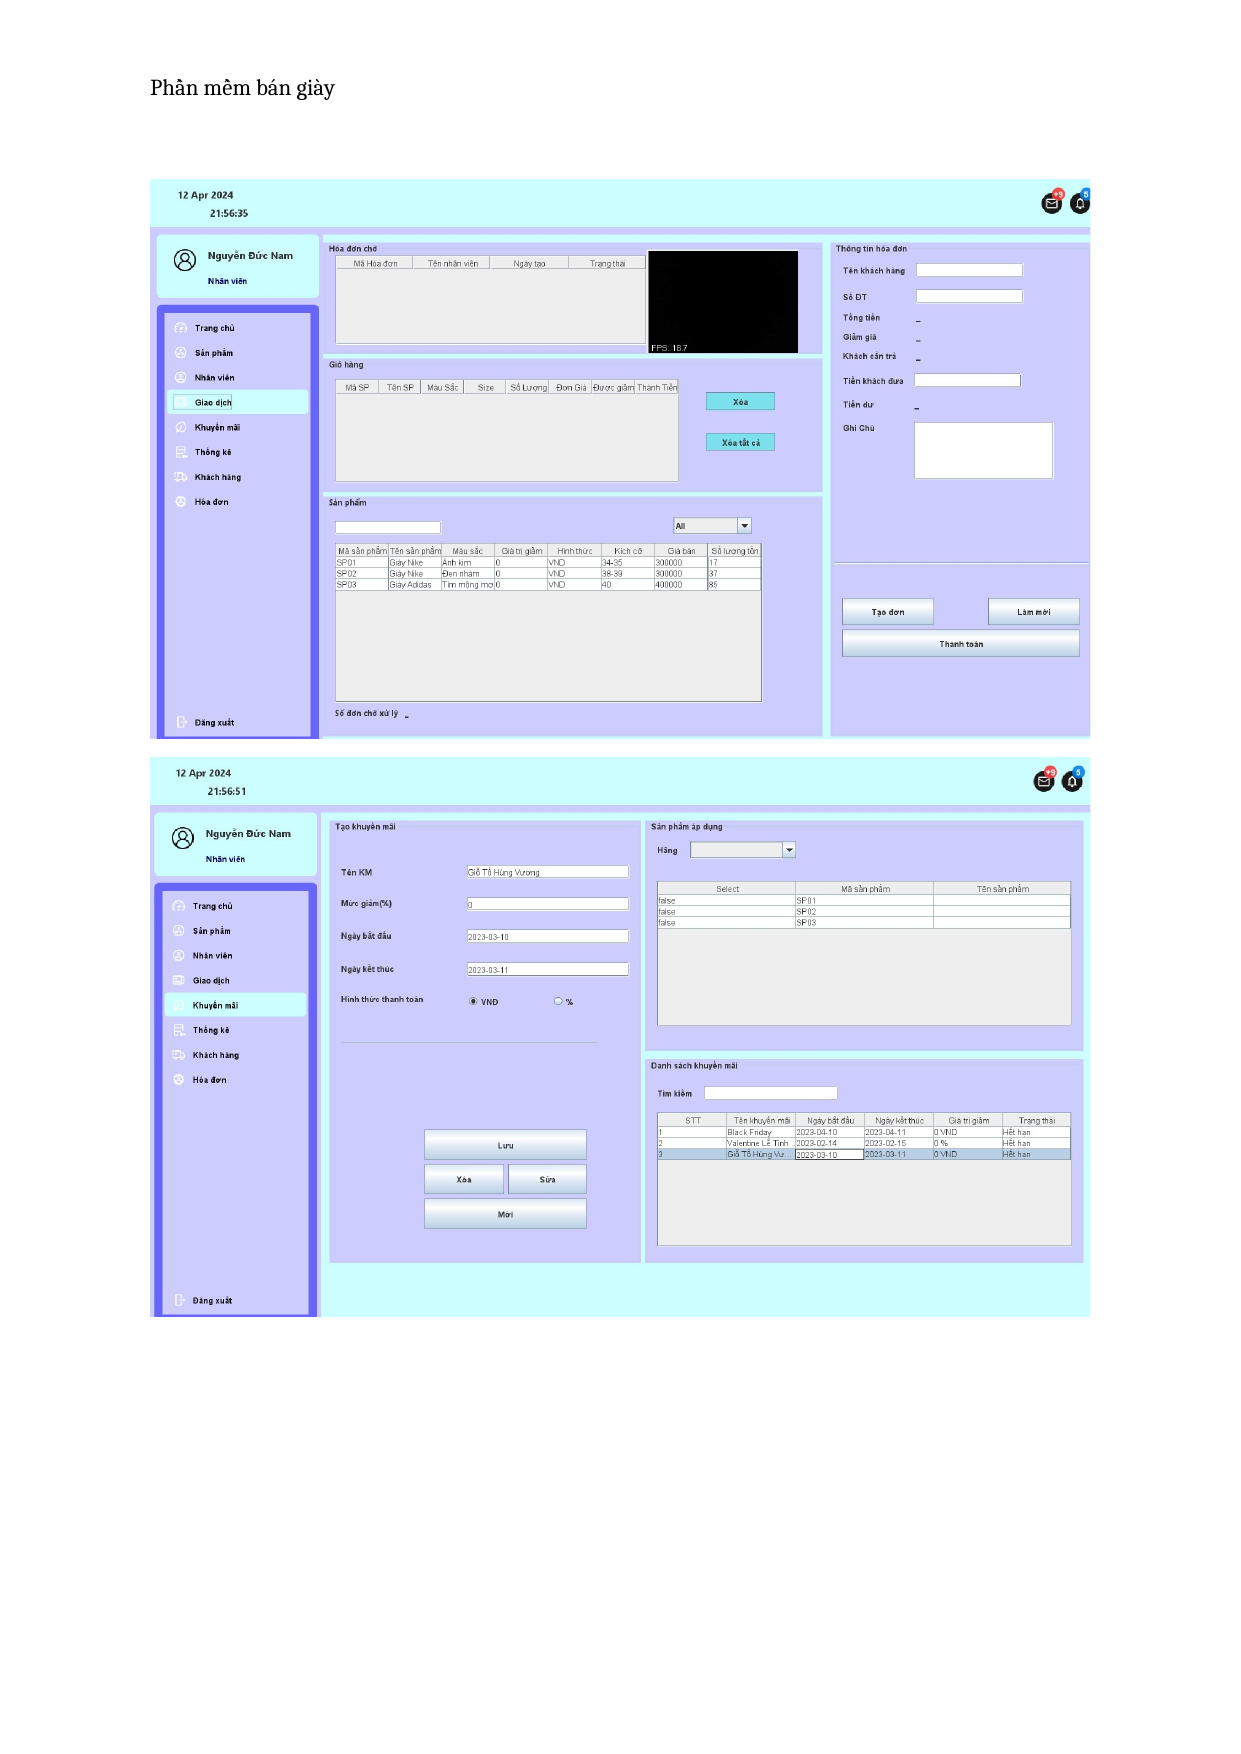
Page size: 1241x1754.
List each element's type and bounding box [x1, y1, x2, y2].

picture [150, 757, 1091, 1317]
picture [150, 179, 1091, 739]
